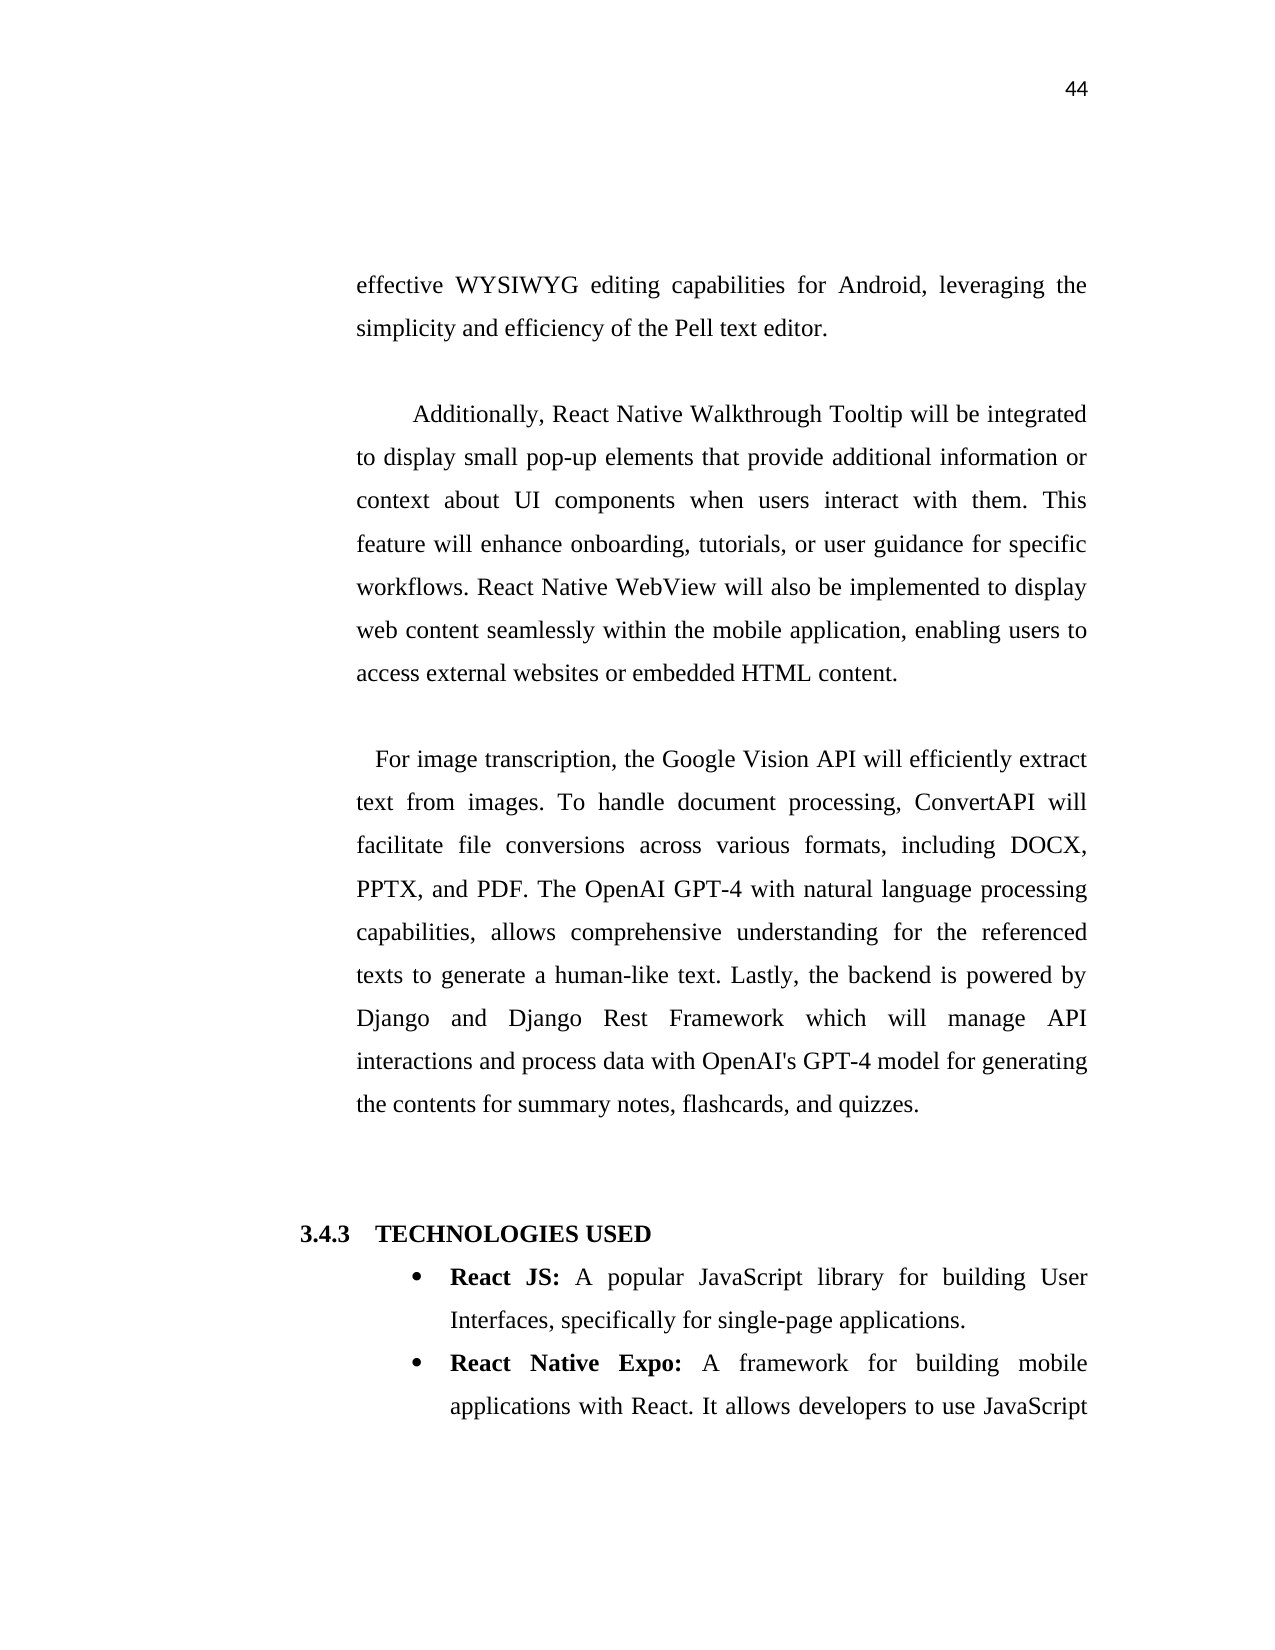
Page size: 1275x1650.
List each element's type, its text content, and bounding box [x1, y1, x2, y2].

list TECHNOLOGIES USED [300, 1219, 1088, 1247]
list React JS: A popular JavaScript library for building User Interfaces, specifically for single-page applications. [412, 1262, 1088, 1334]
list For image transcription, the Google Vision API will efficiently extract text from images. To handle document processing, ConvertAPI will facilitate file conversions across various formats, including DOCX, PPTX, and PDF. The OpenAI GPT-4 with natural language processing capabilities, allows comprehensive understanding for the referenced texts to generate a human-like text. Lastly, the backend is powered by Django and Django Rest Framework which will manage API interactions and process data with OpenAI's GPT-4 model for generating the contents for summary notes, flashcards, and quizzes. [356, 744, 1088, 1118]
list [356, 270, 1088, 342]
list Additionally, React Native Walkthrough Tooltip will be integrated to display small pop-up elements that provide additional information or context about UI components when users interact with them. This feature will enhance onboarding, tutorials, or user guidance for specific workflows. React Native WebView will also be implemented to display web content seamlessly within the mobile application, enabling users to access external websites or embedded HTML content. [356, 399, 1088, 687]
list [412, 1348, 1088, 1420]
